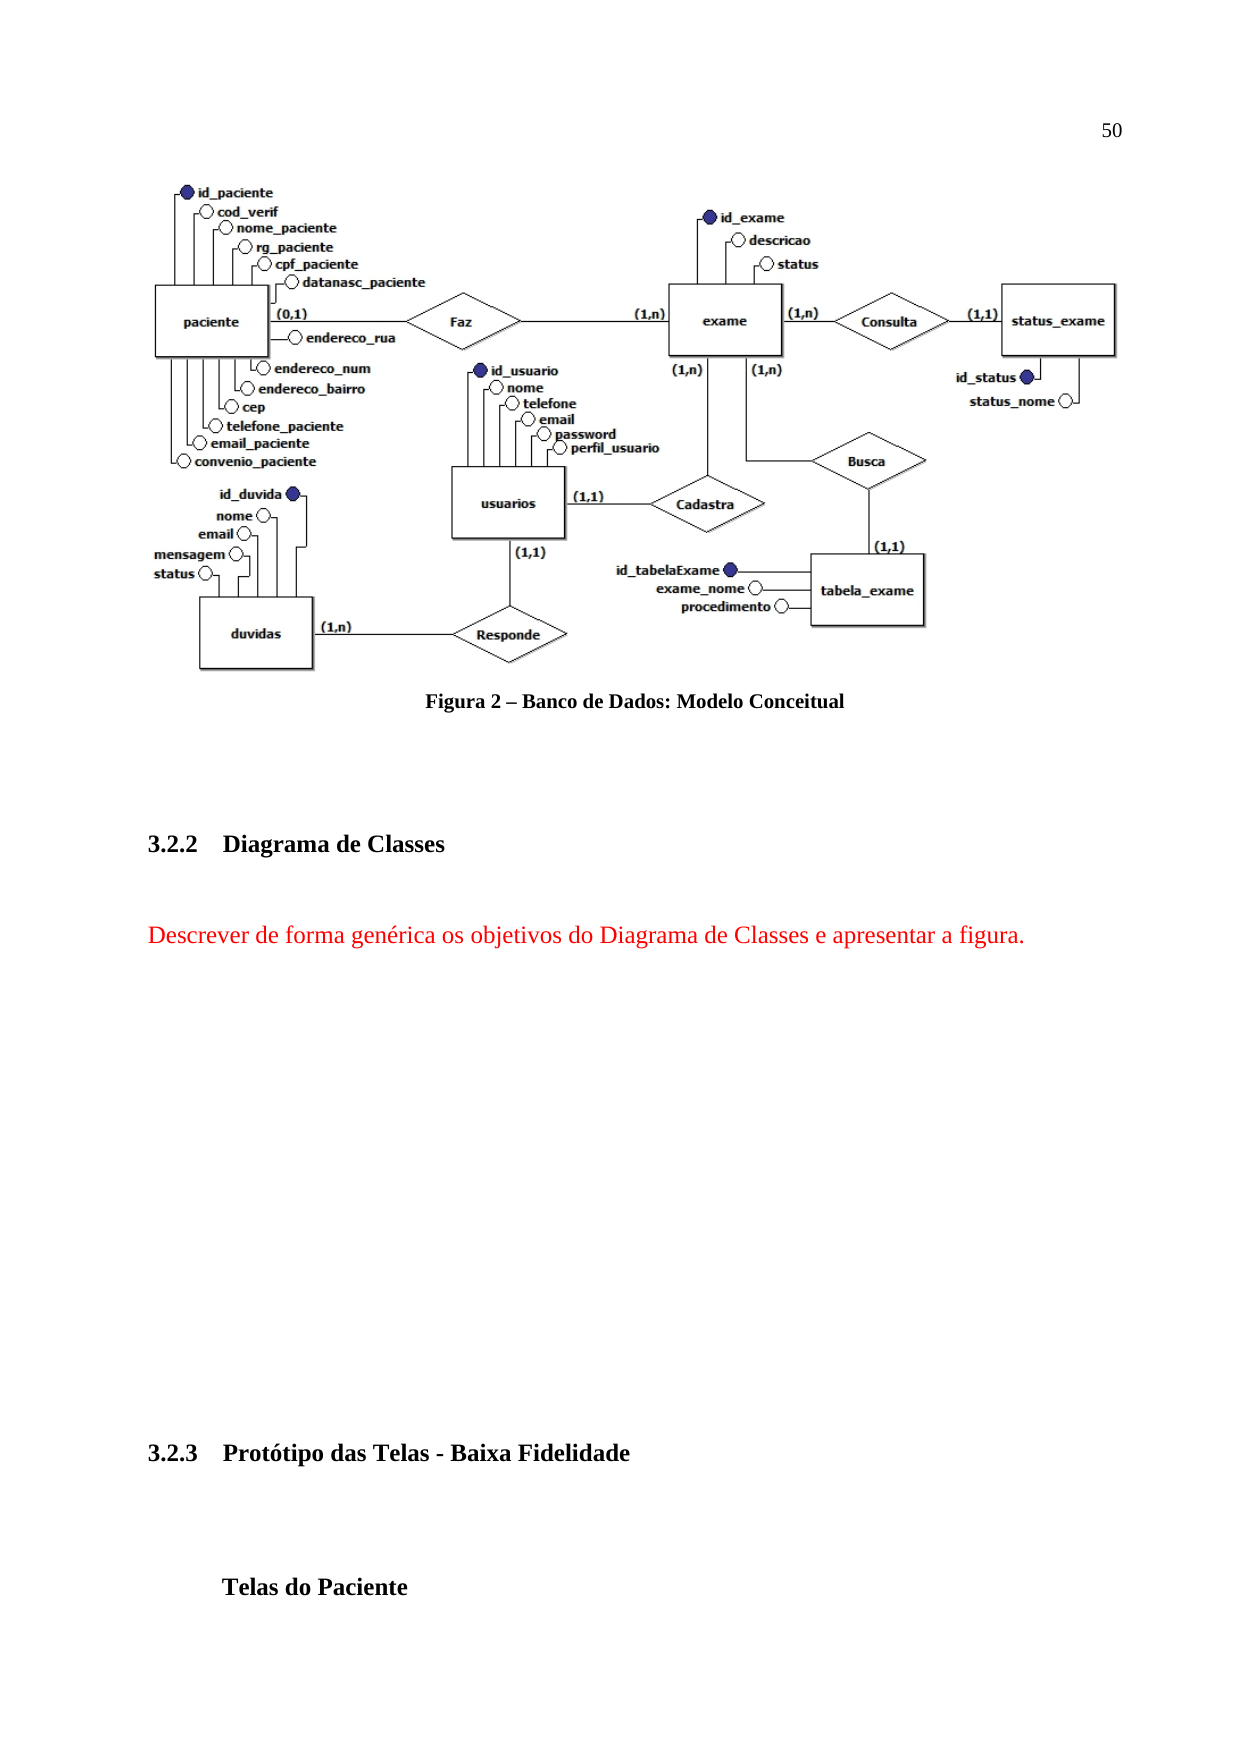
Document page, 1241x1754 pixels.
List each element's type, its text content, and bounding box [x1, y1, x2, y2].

picture [147, 177, 1123, 677]
text Telas do Paciente [222, 1572, 1122, 1601]
subtitle Protótipo das Telas - Baixa Fidelidade [148, 1438, 1122, 1467]
text Descrever de forma genérica os objetivos do Diagrama de Classes e apresentar a figura. [148, 920, 1122, 949]
subtitle Diagrama de Classes [148, 829, 1122, 858]
